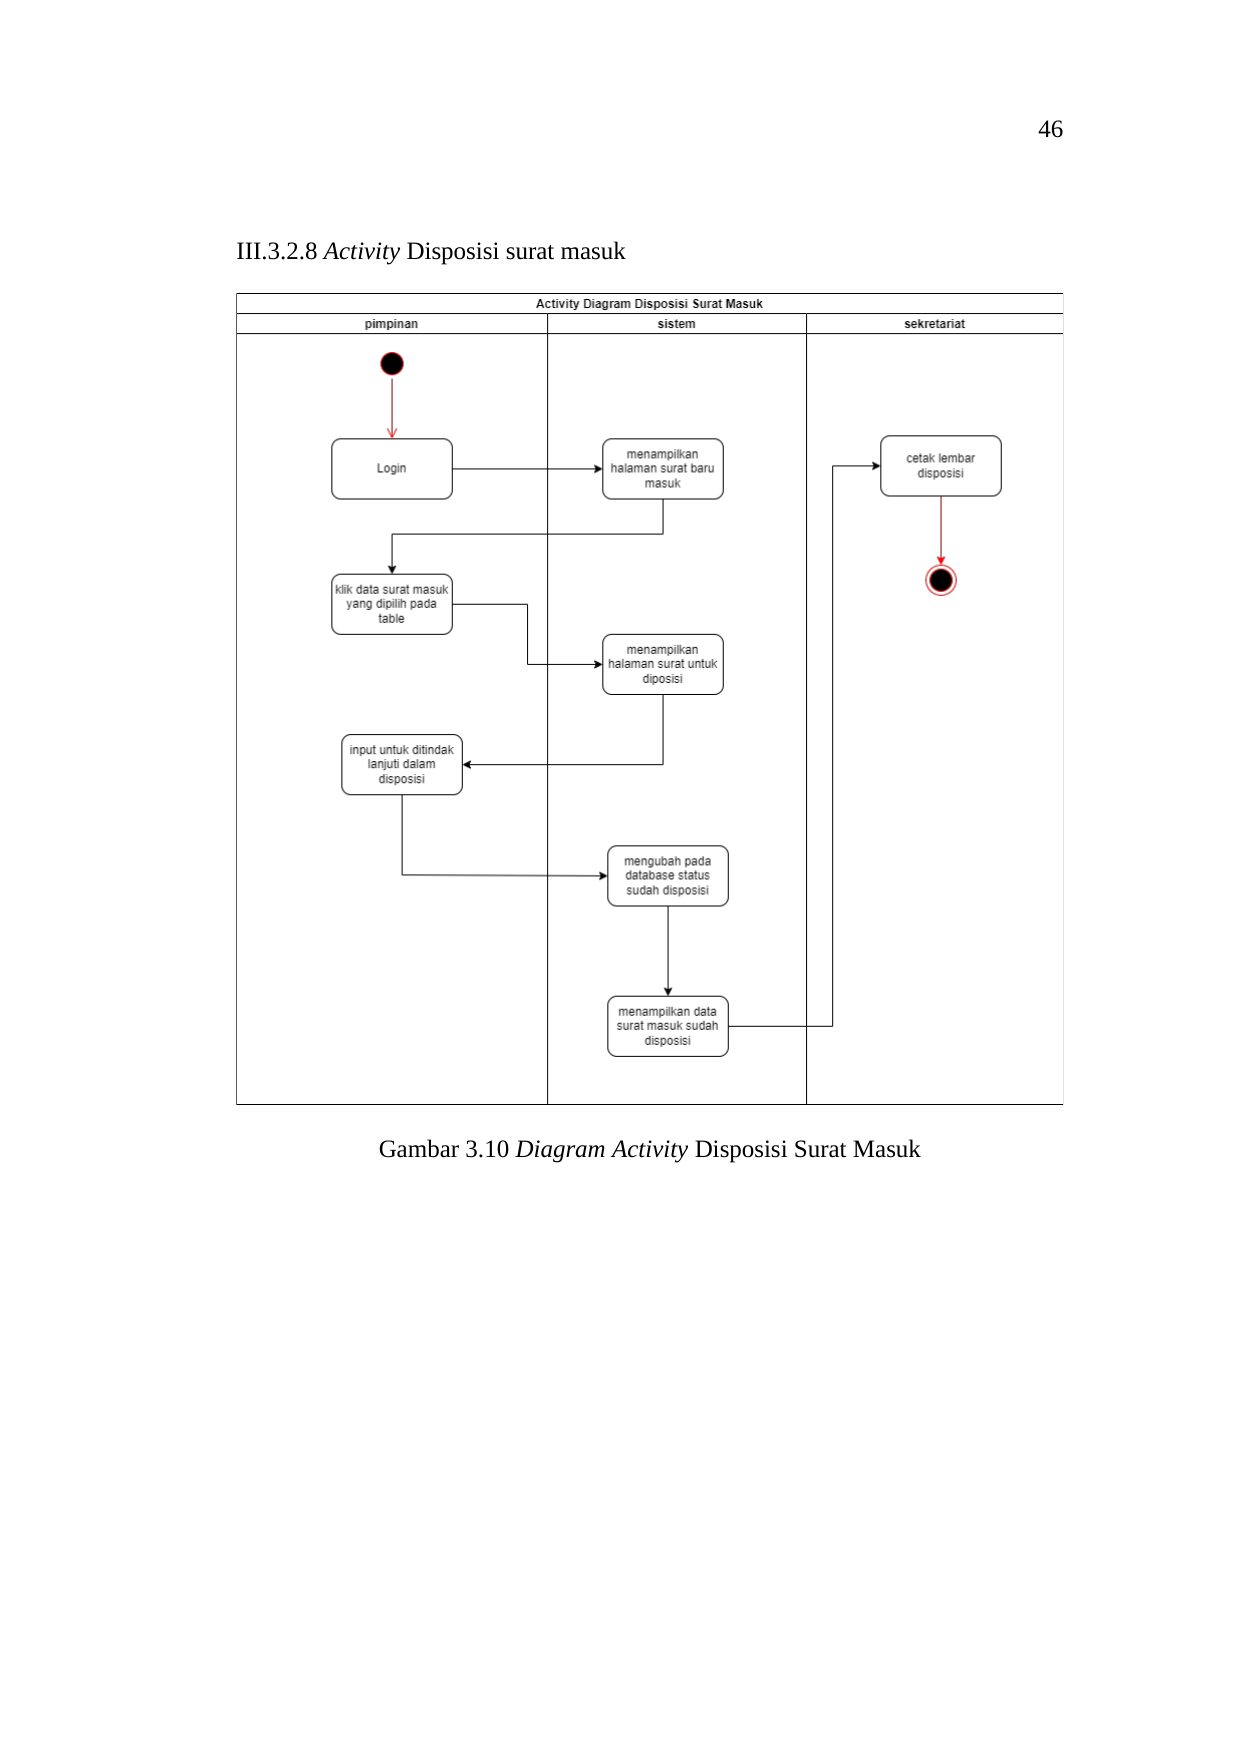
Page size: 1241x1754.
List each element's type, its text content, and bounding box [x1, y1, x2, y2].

subtitle Activity Disposisi surat masuk [236, 236, 1063, 293]
picture [236, 293, 1064, 1105]
text Gambar 3. Diagram Activity Disposisi Surat Masuk [236, 1134, 1063, 1162]
